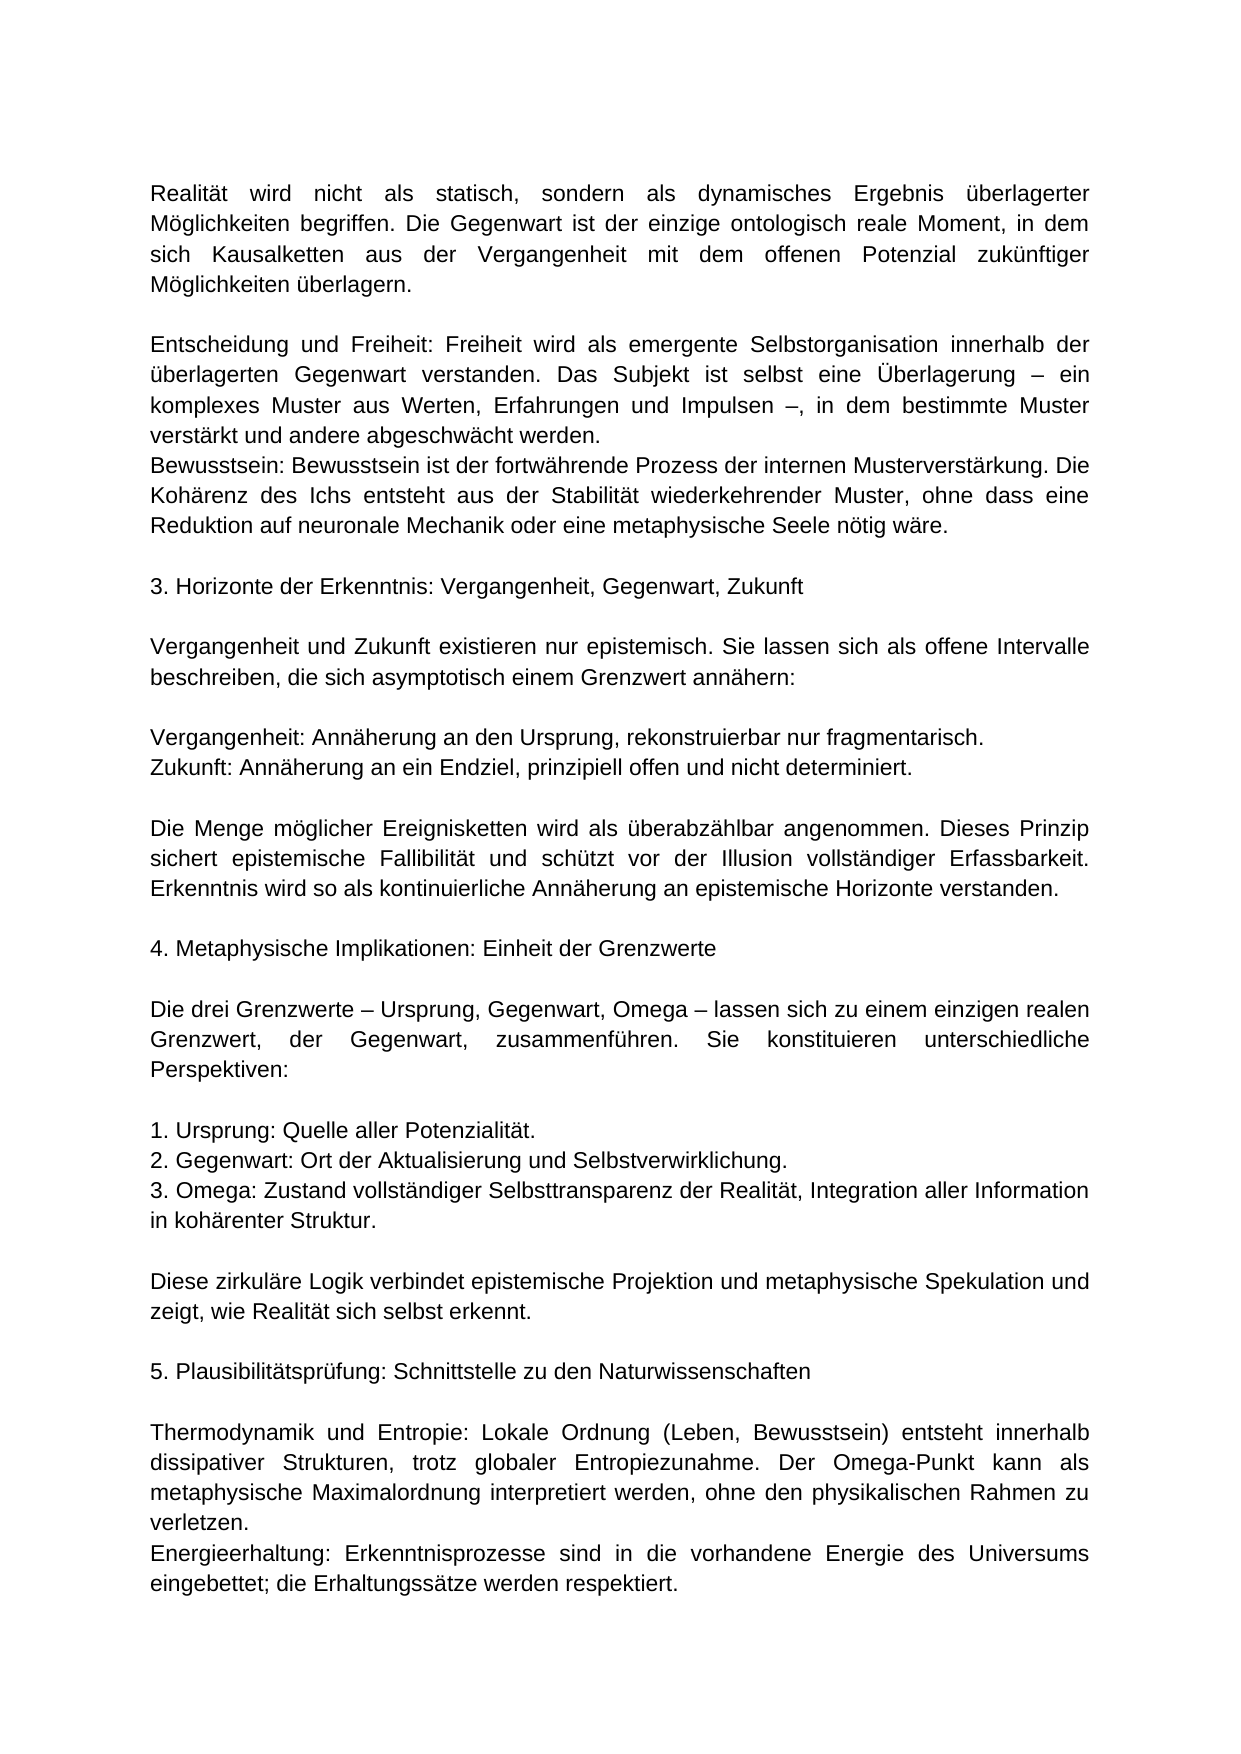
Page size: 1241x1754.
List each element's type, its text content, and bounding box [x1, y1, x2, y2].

text Energieerhaltung: Erkenntnisprozesse sind in die vorhandene Energie des Universums eingebettet; die Erhaltungssätze werden respektiert. [150, 1539, 1090, 1596]
text 1. Ursprung: Quelle aller Potenzialität. [150, 1117, 1090, 1143]
text 4. Metaphysische Implikationen: Einheit der Grenzwerte [150, 935, 1090, 962]
text Vergangenheit: Annäherung an den Ursprung, rekonstruierbar nur fragmentarisch. [150, 724, 1090, 750]
text Die drei Grenzwerte – Ursprung, Gegenwart, Omega – lassen sich zu einem einzigen realen Grenzwert, der Gegenwart, zusammenführen. Sie konstituieren unterschiedliche Perspektiven: [150, 996, 1090, 1083]
text Realität wird nicht als statisch, sondern als dynamisches Ergebnis überlagerter Möglichkeiten begriffen. Die Gegenwart ist der einzige ontologisch reale Moment, in dem sich Kausalketten aus der Vergangenheit mit dem offenen Potenzial zukünftiger Möglichkeiten überlagern. [150, 180, 1090, 297]
text Vergangenheit und Zukunft existieren nur epistemisch. Sie lassen sich als offene Intervalle beschreiben, die sich asymptotisch einem Grenzwert annähern: [150, 633, 1090, 690]
text Zukunft: Annäherung an ein Endziel, prinzipiell offen und nicht determiniert. [150, 754, 1090, 781]
text Die Menge möglicher Ereignisketten wird als überabzählbar angenommen. Dieses Prinzip sichert epistemische Fallibilität und schützt vor der Illusion vollständiger Erfassbarkeit. Erkenntnis wird so als kontinuierliche Annäherung an epistemische Horizonte verstanden. [150, 814, 1090, 901]
text Bewusstsein: Bewusstsein ist der fortwährende Prozess der internen Musterverstärkung. Die Kohärenz des Ichs entsteht aus der Stabilität wiederkehrender Muster, ohne dass eine Reduktion auf neuronale Mechanik oder eine metaphysische Seele nötig wäre. [150, 452, 1090, 539]
text 2. Gegenwart: Ort der Aktualisierung und Selbstverwirklichung. [150, 1147, 1090, 1173]
text 3. Horizonte der Erkenntnis: Vergangenheit, Gegenwart, Zukunft [150, 573, 1090, 599]
text Diese zirkuläre Logik verbindet epistemische Projektion und metaphysische Spekulation und zeigt, wie Realität sich selbst erkennt. [150, 1268, 1090, 1324]
text 3. Omega: Zustand vollständiger Selbsttransparenz der Realität, Integration aller Information in kohärenter Struktur. [150, 1177, 1090, 1234]
text Entscheidung und Freiheit: Freiheit wird als emergente Selbstorganisation innerhalb der überlagerten Gegenwart verstanden. Das Subjekt ist selbst eine Überlagerung – ein komplexes Muster aus Werten, Erfahrungen und Impulsen –, in dem bestimmte Muster verstärkt und andere abgeschwächt werden. [150, 331, 1090, 448]
text 5. Plausibilitätsprüfung: Schnittstelle zu den Naturwissenschaften [150, 1358, 1090, 1385]
text Thermodynamik und Entropie: Lokale Ordnung (Leben, Bewusstsein) entsteht innerhalb dissipativer Strukturen, trotz globaler Entropiezunahme. Der Omega-Punkt kann als metaphysische Maximalordnung interpretiert werden, ohne den physikalischen Rahmen zu verletzen. [150, 1419, 1090, 1536]
